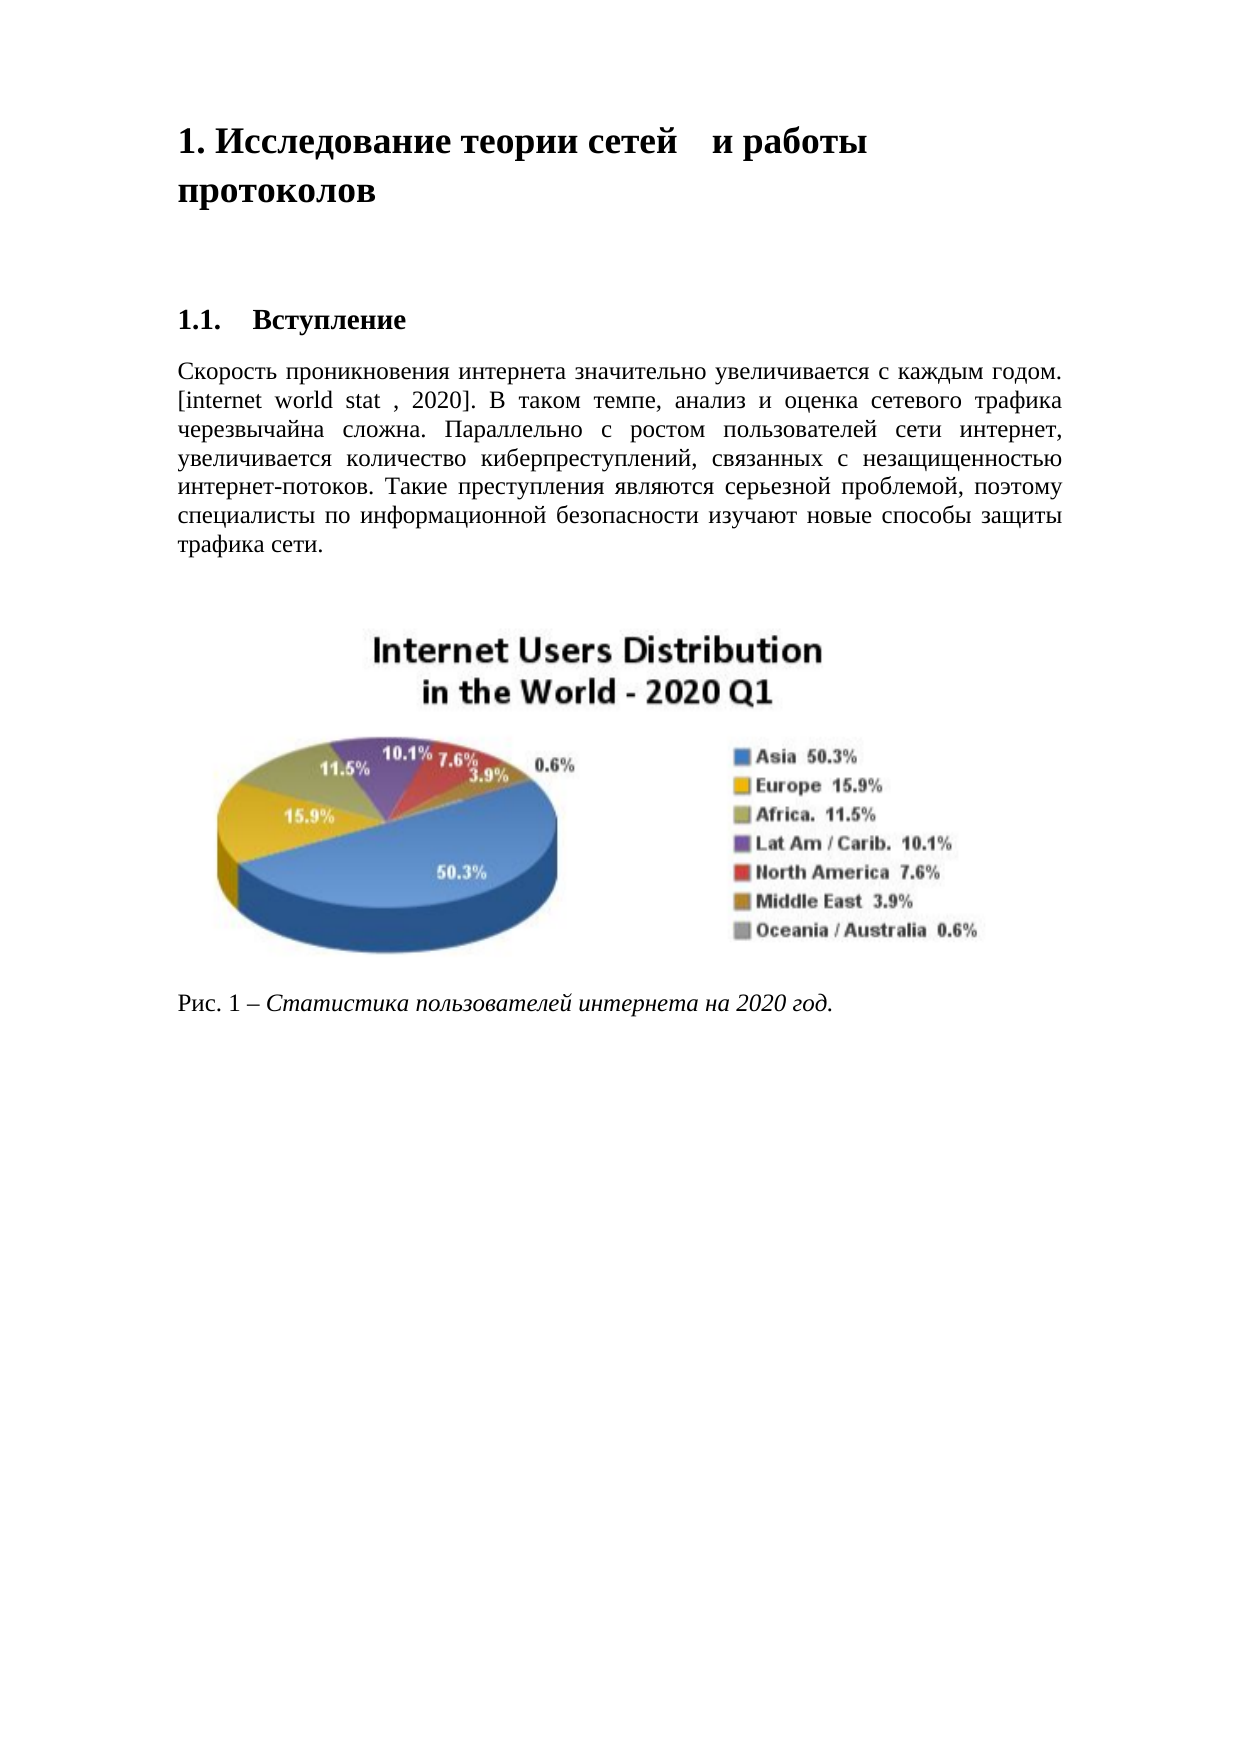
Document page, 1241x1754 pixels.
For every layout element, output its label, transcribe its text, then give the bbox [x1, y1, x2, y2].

text 1. Исследование теории сетей и работы протоколов [177, 118, 1063, 211]
list Вступление [177, 302, 1063, 336]
picture [177, 578, 1016, 968]
text Скорость проникновения интернета значительно увеличивается с каждым годом. [internet world stat , 2020]. В таком темпе, анализ и оценка сетевого трафика черезвычайна сложна. Параллельно с ростом пользователей сети интернет, увеличивается количество киберпреступлений, связанных с незащищенностью интернет-потоков. Такие преступления являются серьезной проблемой, поэтому специалисты по информационной безопасности изучают новые способы защиты трафика сети. [177, 356, 1063, 558]
text Рис. 1 – Статистика пользователей интернета на 2020 год. [177, 988, 1063, 1017]
